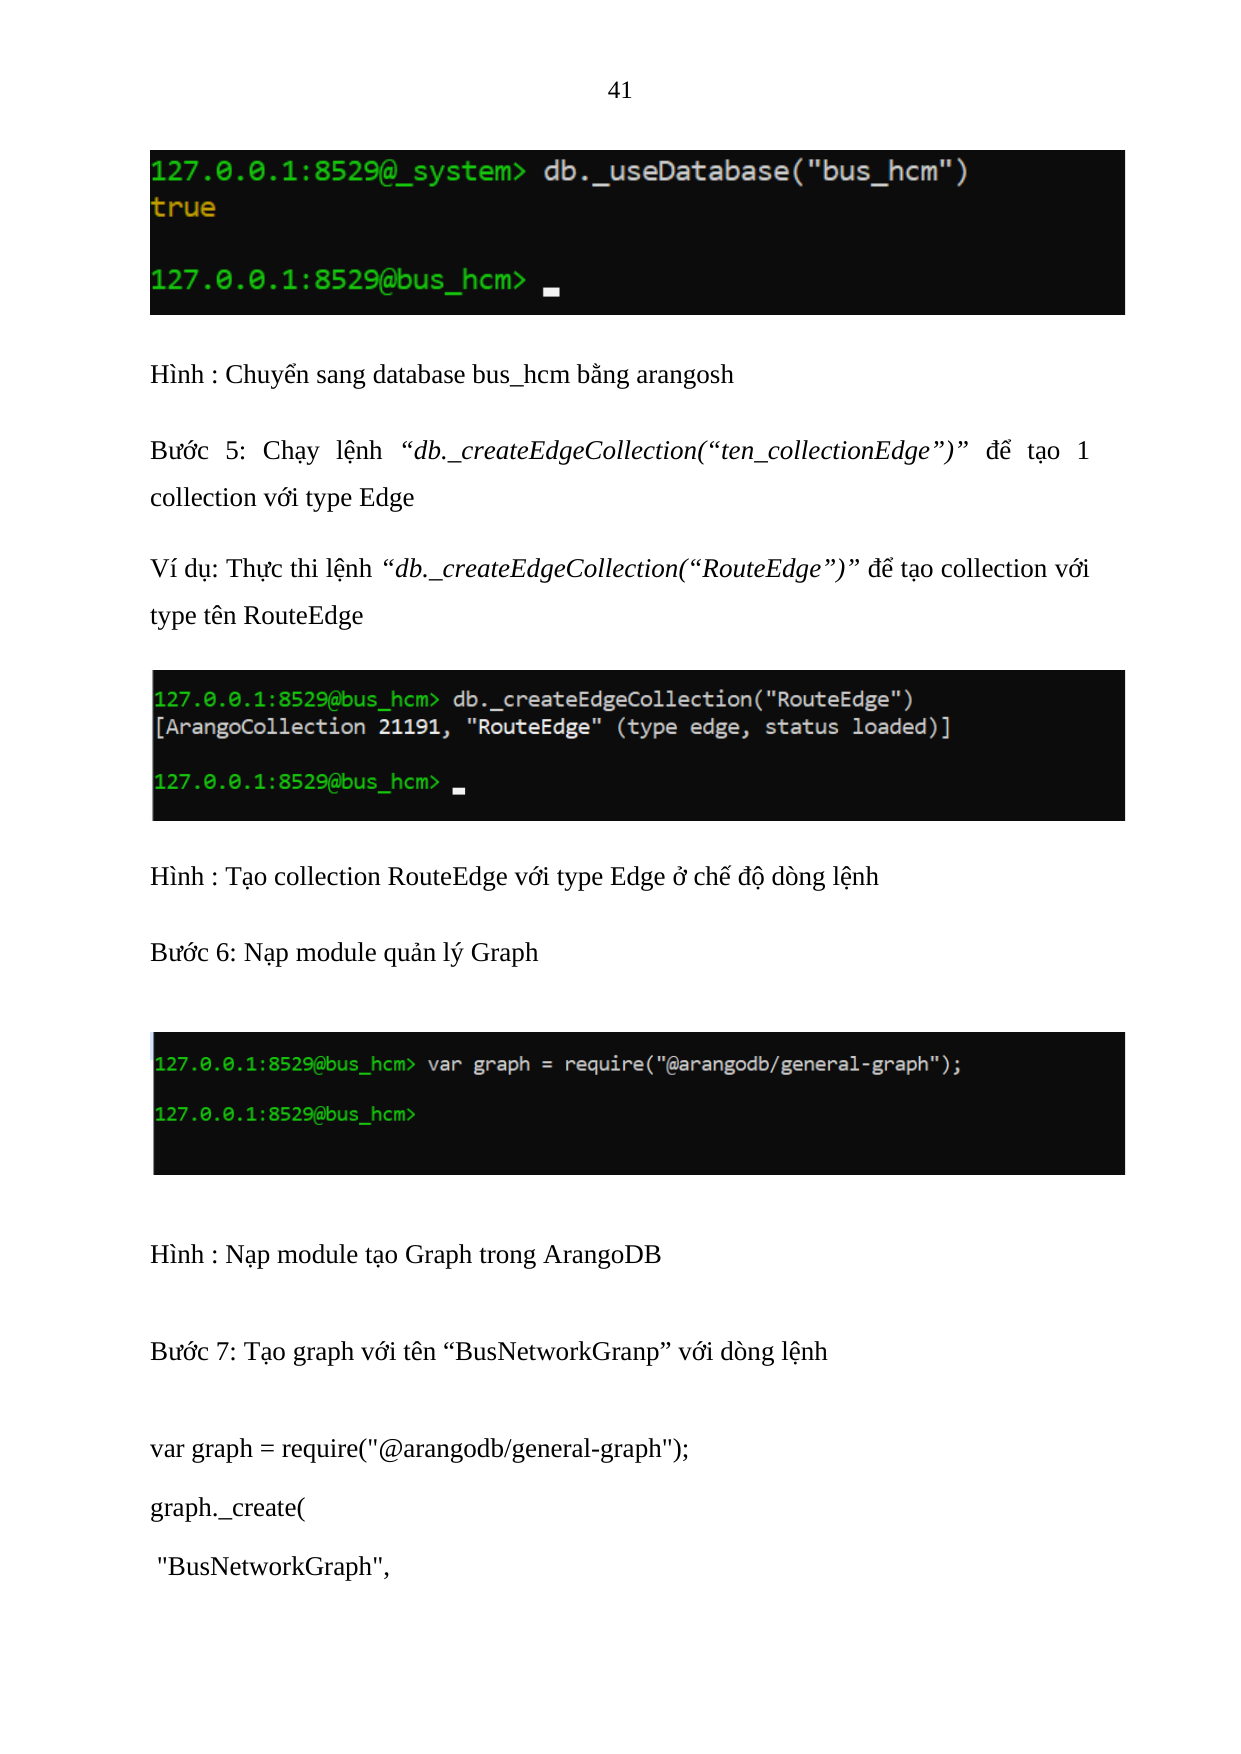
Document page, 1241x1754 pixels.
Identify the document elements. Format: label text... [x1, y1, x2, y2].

text Hình : Tạo collection RouteEdge với type Edge ở chế độ dòng lệnh [150, 860, 1109, 891]
text var graph = require("@arangodb/general-graph"); [150, 1432, 1090, 1463]
text Bước 6: Nạp module quản lý Graph [150, 936, 1109, 967]
text Bước 7: Tạo graph với tên “BusNetworkGranp” với dòng lệnh [150, 1335, 1090, 1366]
picture [150, 670, 1125, 821]
text "BusNetworkGraph", [150, 1550, 1090, 1581]
text Ví dụ: Thực thi lệnh “db._createEdgeCollection(“RouteEdge”)” để tạo collection với type tên RouteEdge [150, 552, 1090, 630]
picture [150, 1032, 1125, 1175]
text Bước 5: Chạy lệnh “db._createEdgeCollection(“ten_collectionEdge”)” để tạo 1 collection với type Edge [150, 434, 1090, 512]
text graph._create( [150, 1491, 1090, 1522]
text Hình : Nạp module tạo Graph trong ArangoDB [150, 1238, 1090, 1270]
picture [150, 150, 1125, 315]
text Hình : Chuyển sang database bus_hcm bằng arangosh [150, 358, 1109, 389]
